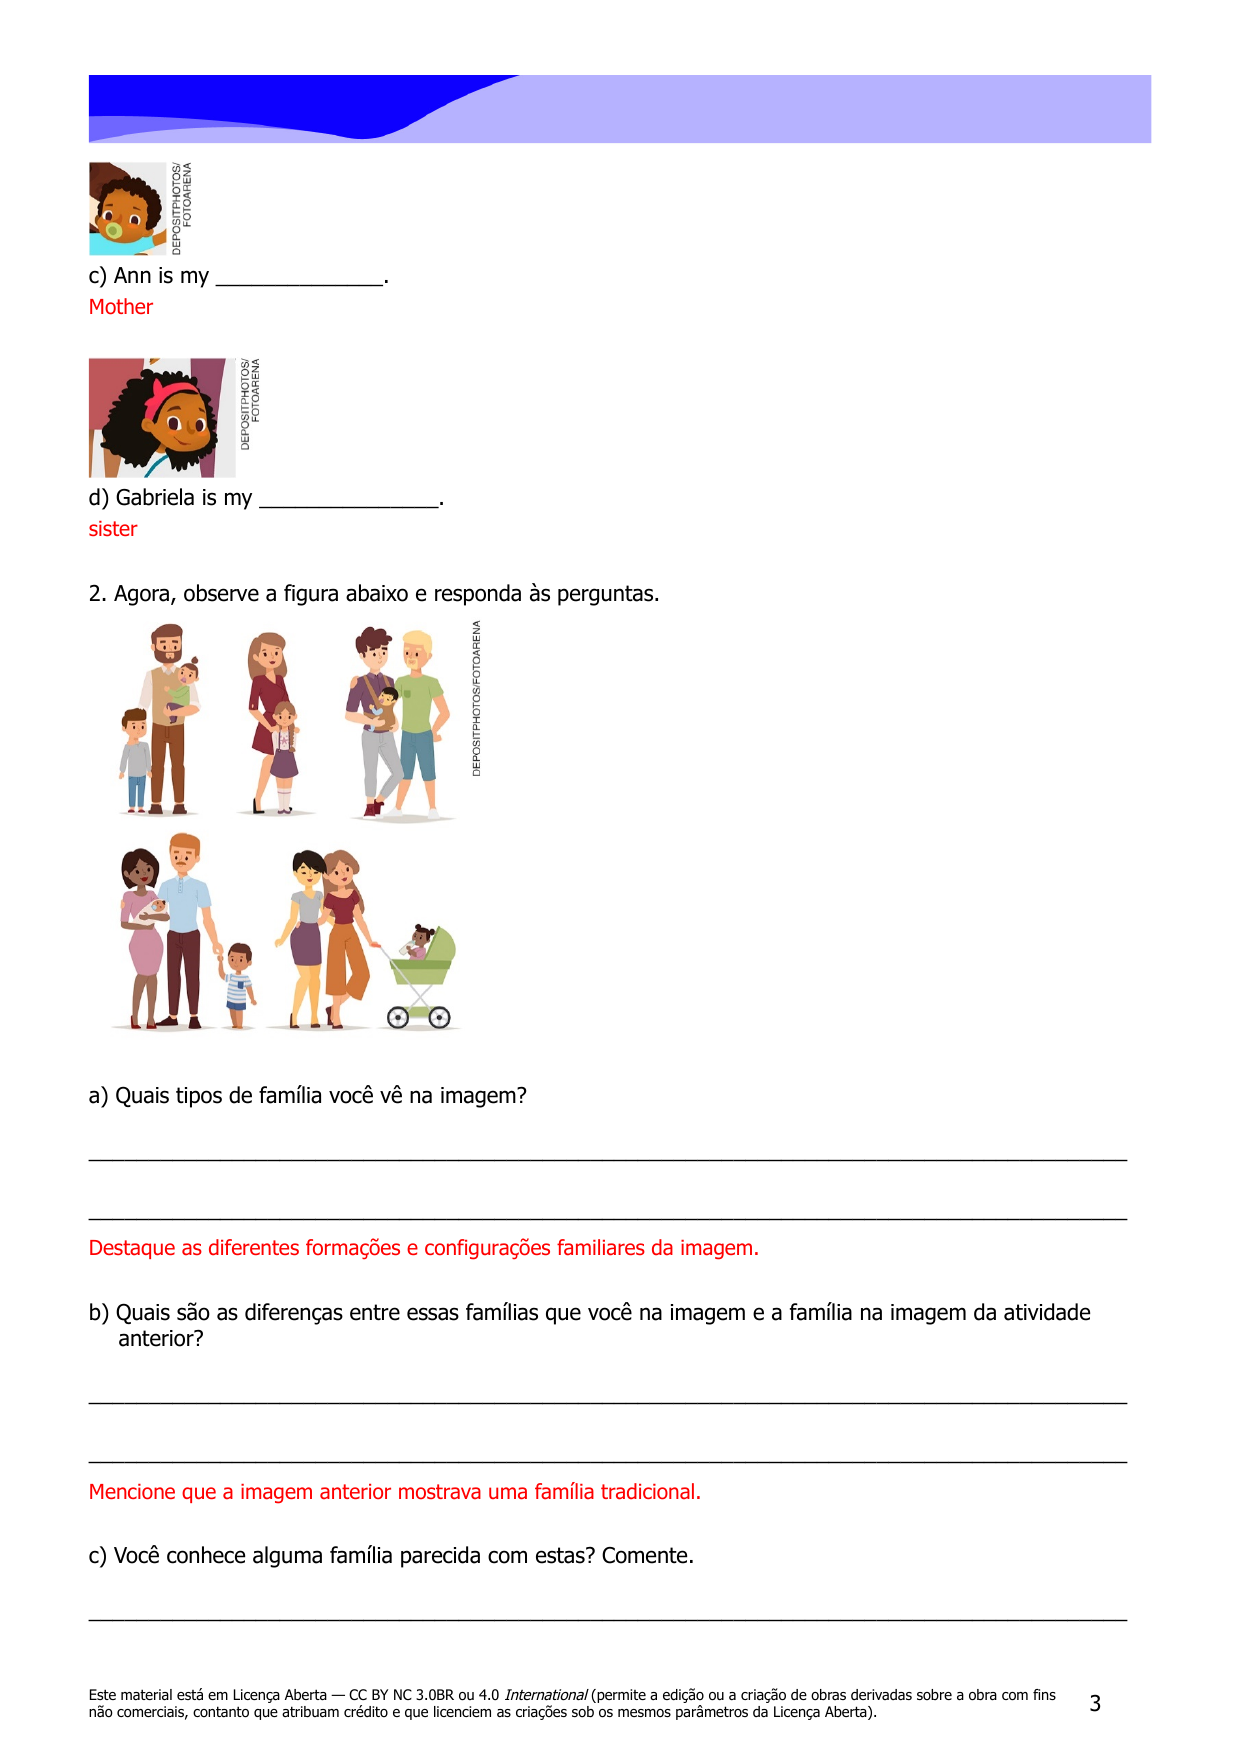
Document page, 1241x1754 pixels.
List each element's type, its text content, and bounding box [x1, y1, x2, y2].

text c) Ann is my ______________. [89, 261, 1152, 288]
text sister [89, 516, 1152, 541]
text _______________________________________________________________________________________ [89, 1571, 1152, 1630]
text _______________________________________________________________________________________ [89, 1111, 1152, 1170]
picture [88, 357, 261, 478]
text b) Quais são as diferenças entre essas famílias que você na imagem e a família na imagem da atividade anterior? [89, 1298, 1152, 1351]
text d) Gabriela is my _______________. [89, 484, 1152, 510]
text 2. Agora, observe a figura abaixo e responda às perguntas. [89, 579, 1152, 606]
text Mother [89, 294, 1152, 319]
text _______________________________________________________________________________________ [89, 1170, 1152, 1229]
picture [88, 75, 1152, 156]
picture [88, 612, 484, 1044]
text Mencione que a imagem anterior mostrava uma família tradicional. [89, 1478, 1152, 1504]
text a) Quais tipos de família você vê na imagem? [89, 1082, 1152, 1108]
text _______________________________________________________________________________________ [89, 1413, 1152, 1472]
text _______________________________________________________________________________________ [89, 1354, 1152, 1413]
text c) Você conhece alguma família parecida com estas? Comente. [89, 1542, 1152, 1568]
picture [88, 161, 192, 256]
text Destaque as diferentes formações e configurações familiares da imagem. [89, 1235, 1152, 1260]
